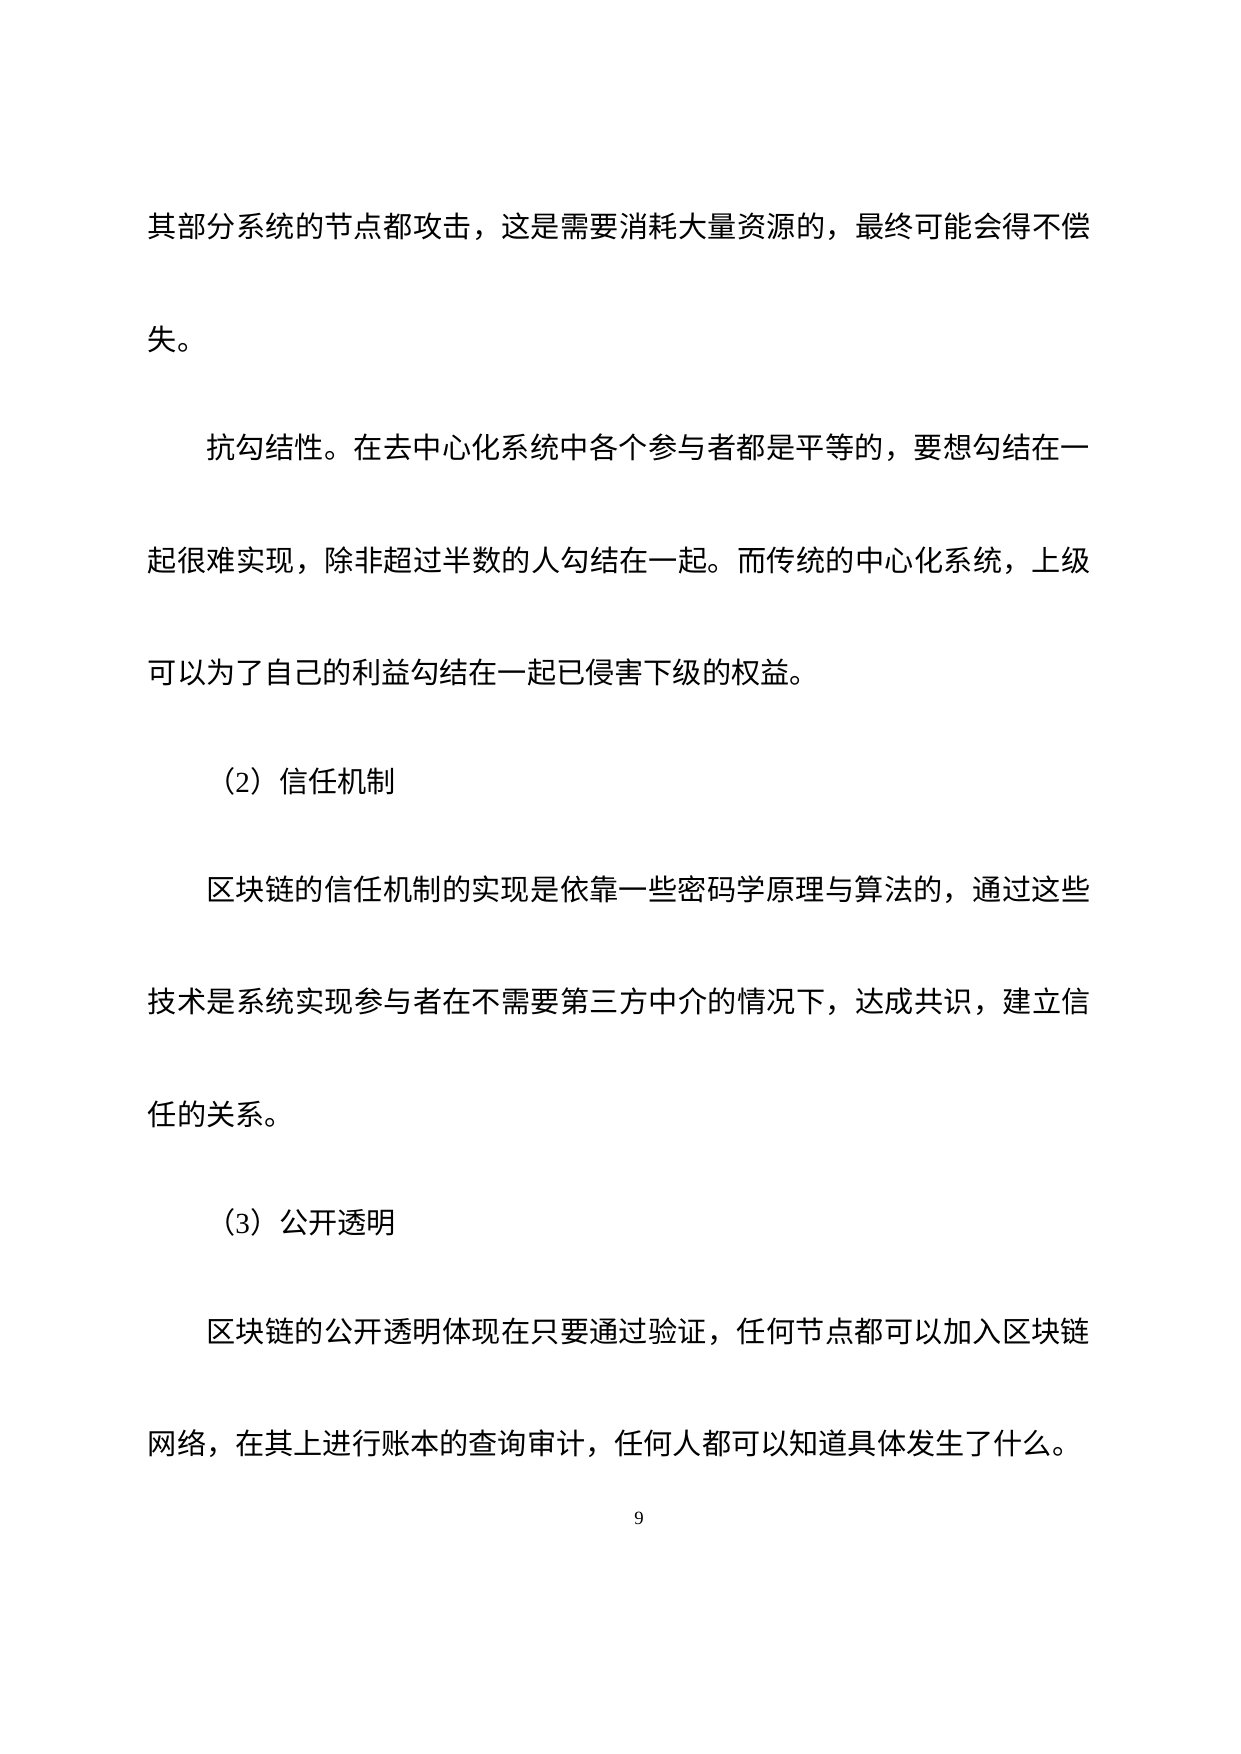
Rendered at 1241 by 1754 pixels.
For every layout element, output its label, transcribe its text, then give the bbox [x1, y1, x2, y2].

text 抗勾结性。在去中心化系统中各个参与者都是平等的，要想勾结在一起很难实现，除非超过半数的人勾结在一起。而传统的中心化系统，上级可以为了自己的利益勾结在一起已侵害下级的权益。 [148, 412, 1092, 705]
text 区块链的信任机制的实现是依靠一些密码学原理与算法的，通过这些技术是系统实现参与者在不需要第三方中介的情况下，达成共识，建立信任的关系。 [148, 853, 1092, 1147]
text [148, 191, 1092, 371]
text （2）信任机制 [148, 745, 1092, 813]
text 区块链的公开透明体现在只要通过验证，任何节点都可以加入区块链网络，在其上进行账本的查询审计，任何人都可以知道具体发生了什么。 [148, 1295, 1092, 1476]
text （3）公开透明 [148, 1187, 1092, 1255]
